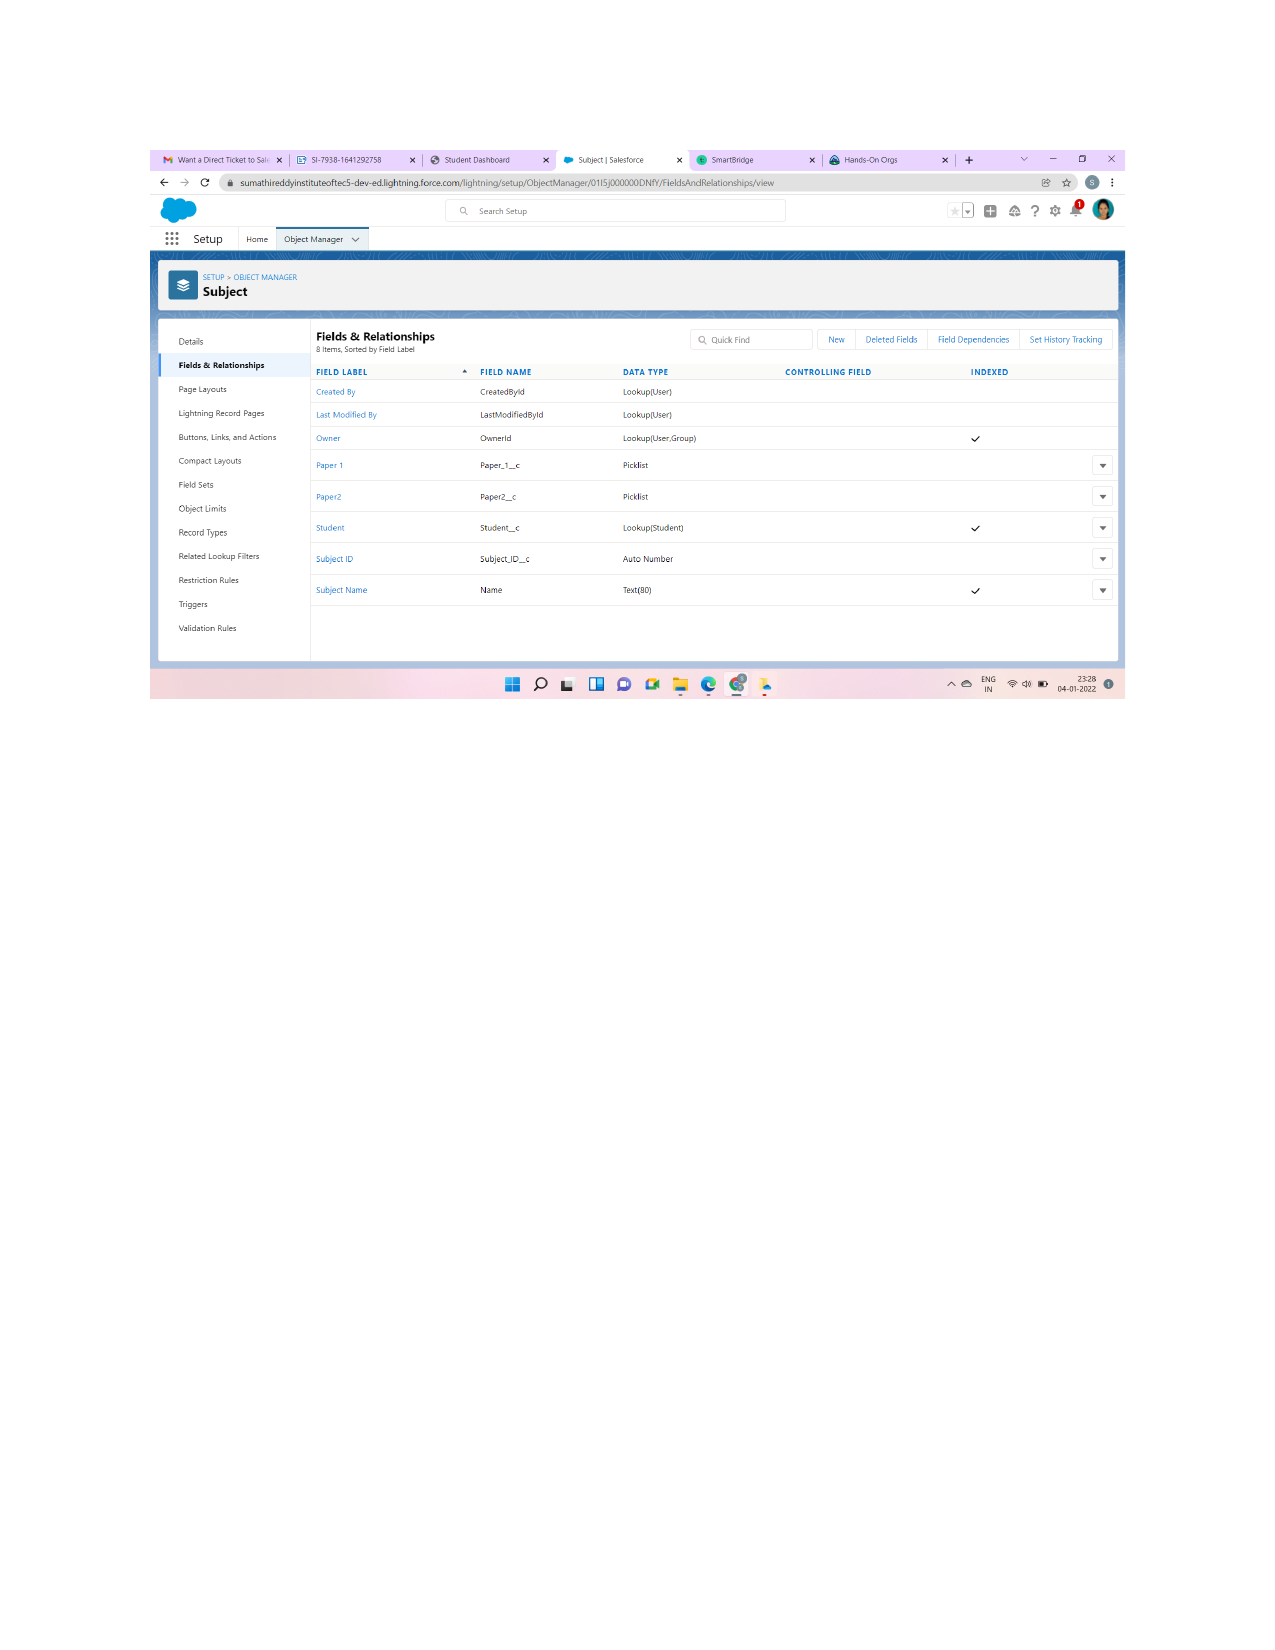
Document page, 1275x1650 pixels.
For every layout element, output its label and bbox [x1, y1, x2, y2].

picture [150, 150, 1125, 699]
